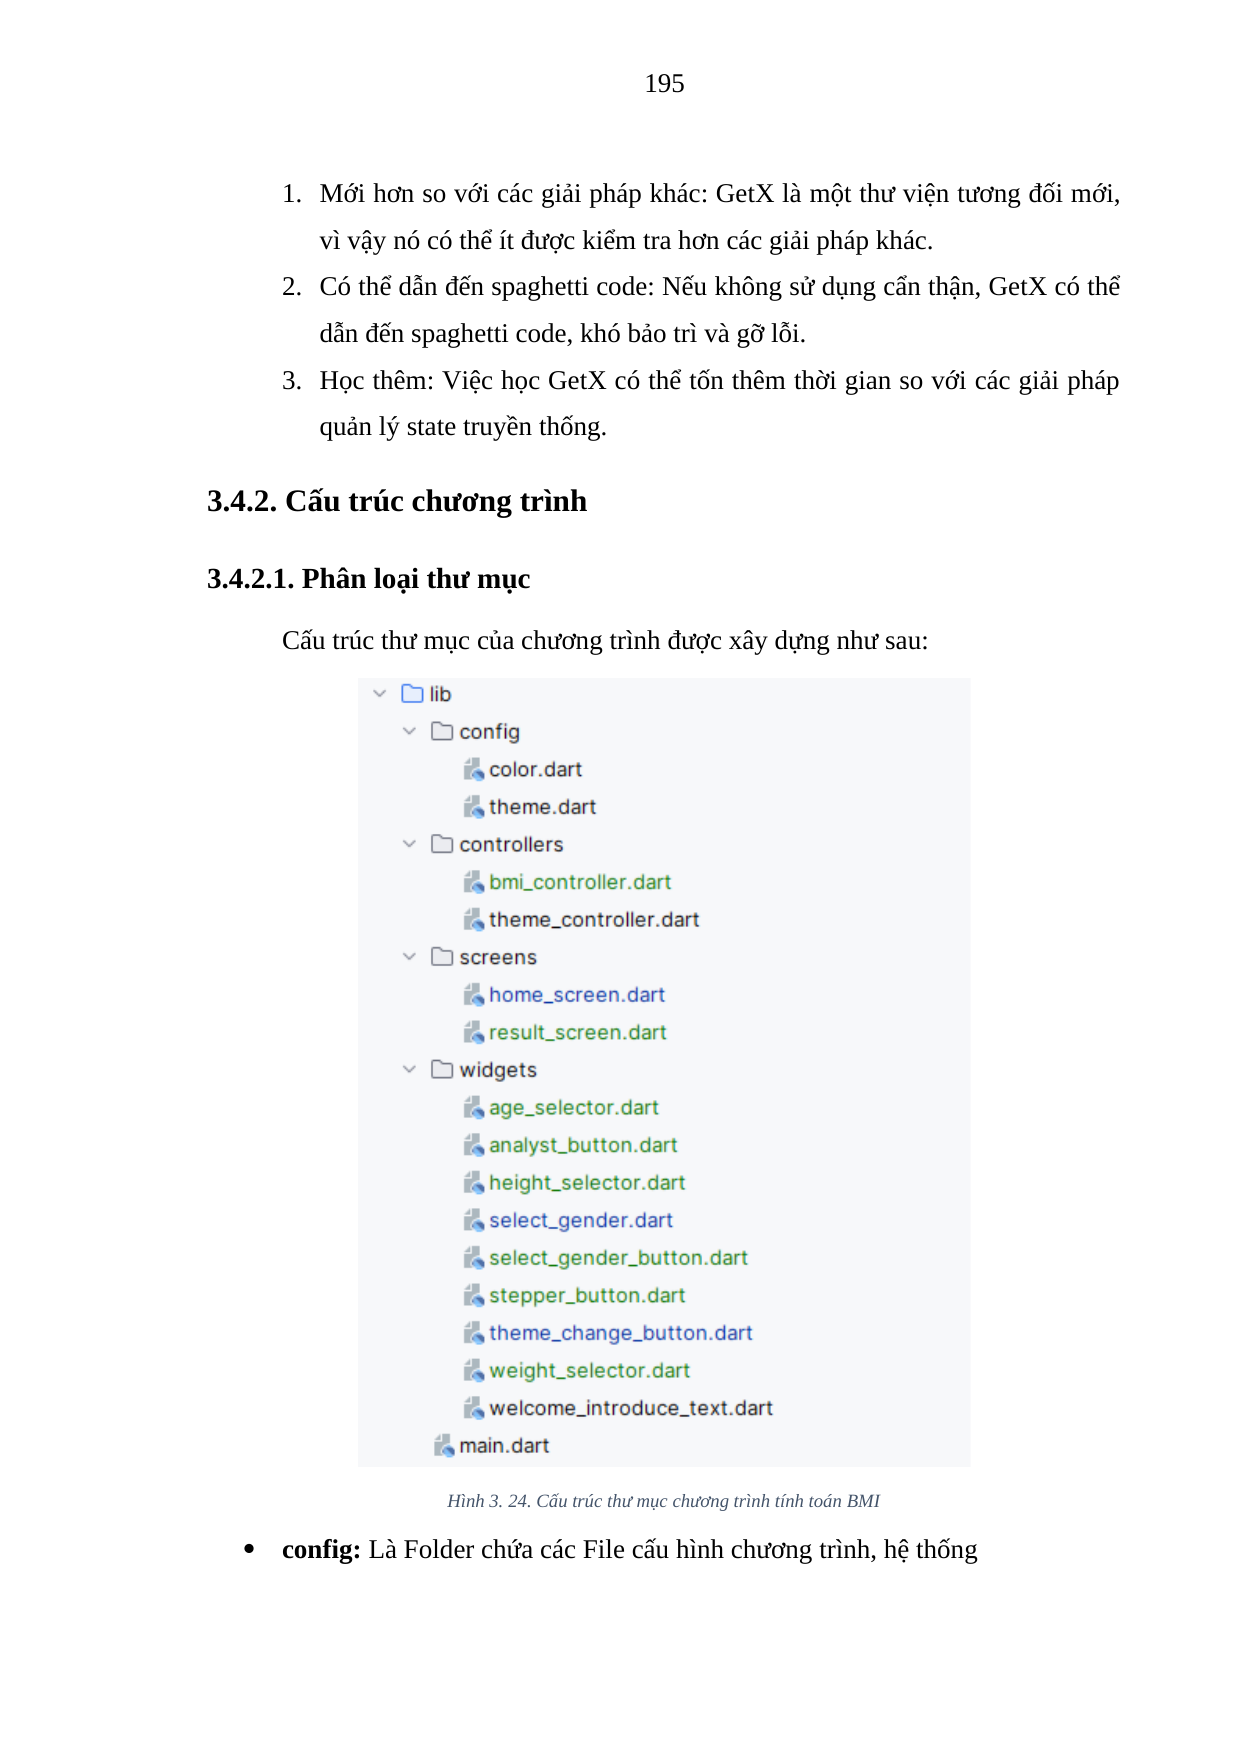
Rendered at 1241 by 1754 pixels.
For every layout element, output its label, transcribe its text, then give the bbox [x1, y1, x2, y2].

subtitle 3.4.2.1. Phân loại thư mục [207, 561, 1122, 594]
list Học thêm: Việc học GetX có thể tốn thêm thời gian so với các giải pháp quản lý state truyền thống. [282, 364, 1122, 442]
text Cấu trúc thư mục của chương trình được xây dựng như sau: [207, 624, 1122, 655]
list Có thể dẫn đến spaghetti code: Nếu không sử dụng cẩn thận, GetX có thể dẫn đến spaghetti code, khó bảo trì và gỡ lỗi. [282, 271, 1122, 348]
subtitle 3.4.2. Cấu trúc chương trình [207, 482, 1122, 518]
picture [358, 678, 971, 1467]
list Mới hơn so với các giải pháp khác: GetX là một thư viện tương đối mới, vì vậy nó có thể ít được kiểm tra hơn các giải pháp khác. [282, 177, 1122, 255]
list config: Là Folder chứa các File cấu hình chương trình, hệ thống [244, 1533, 1122, 1564]
